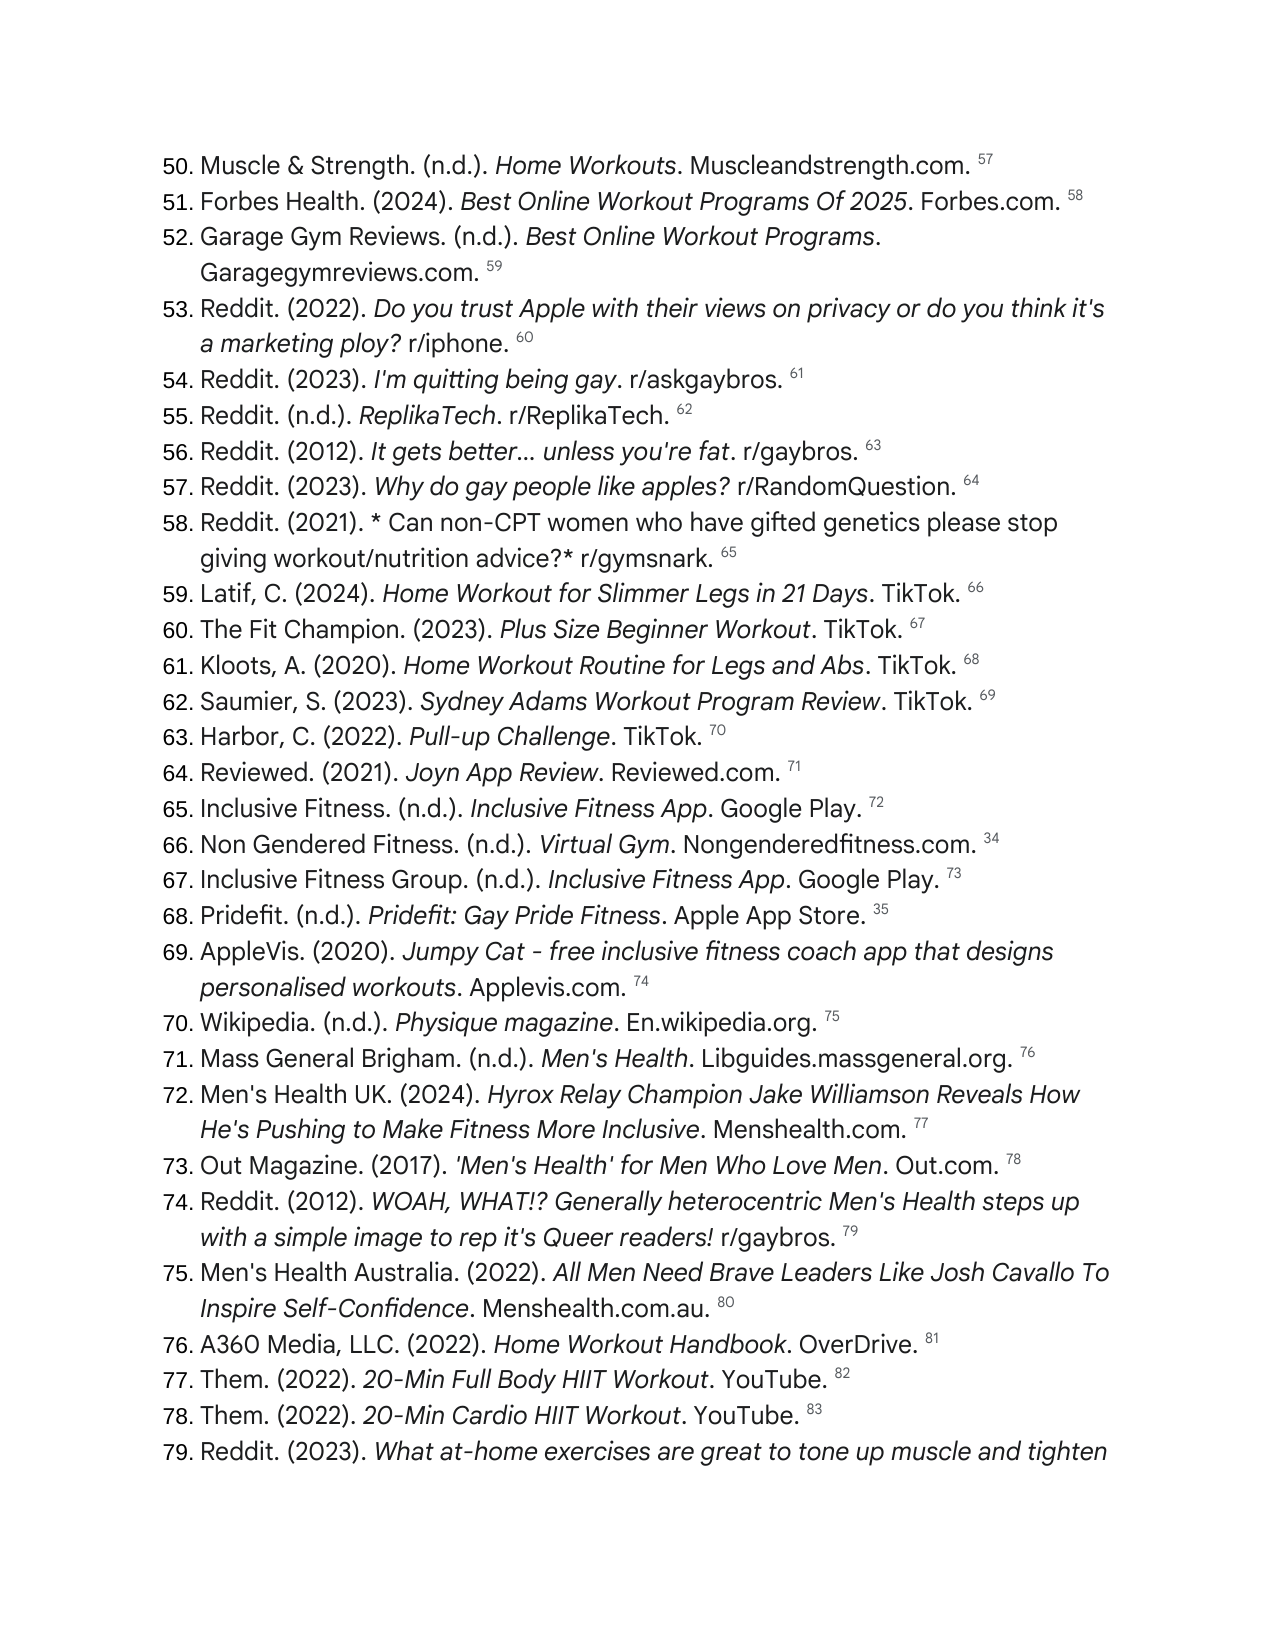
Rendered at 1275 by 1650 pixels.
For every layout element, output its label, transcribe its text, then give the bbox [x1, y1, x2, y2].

list Reddit. (n.d.). ReplikaTech. r/ReplikaTech. 62 [162, 400, 1125, 431]
list Reddit. (2023). Why do gay people like apples? r/RandomQuestion. 64 [162, 472, 1125, 503]
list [162, 1436, 1125, 1468]
list Forbes Health. (2024). Best Online Workout Programs Of 2025. Forbes.com. 58 [162, 186, 1125, 217]
list Inclusive Fitness Group. (n.d.). Inclusive Fitness App. Google Play. 73 [162, 864, 1125, 896]
list Reviewed. (2021). Joyn App Review. Reviewed.com. 71 [162, 757, 1125, 789]
list A360 Media, LLC. (2022). Home Workout Handbook. OverDrive. 81 [162, 1329, 1125, 1360]
list Reddit. (2012). It gets better... unless you're fat. r/gaybros. 63 [162, 436, 1125, 467]
list Them. (2022). 20-Min Full Body HIIT Workout. YouTube. 82 [162, 1365, 1125, 1396]
list Mass General Brigham. (n.d.). Men's Health. Libguides.massgeneral.org. 76 [162, 1043, 1125, 1074]
list Kloots, A. (2020). Home Workout Routine for Legs and Abs. TikTok. 68 [162, 650, 1125, 682]
list Pridefit. (n.d.). Pridefit: Gay Pride Fitness. Apple App Store. 35 [162, 900, 1125, 932]
list Men's Health Australia. (2022). All Men Need Brave Leaders Like Josh Cavallo To Inspire Self-Confidence. Menshealth.com.au. 80 [162, 1258, 1125, 1325]
list Men's Health UK. (2024). Hyrox Relay Champion Jake Williamson Reveals How He's Pushing to Make Fitness More Inclusive. Menshealth.com. 77 [162, 1079, 1125, 1146]
list Reddit. (2023). I'm quitting being gay. r/askgaybros. 61 [162, 364, 1125, 396]
list Non Gendered Fitness. (n.d.). Virtual Gym. Nongenderedfitness.com. 34 [162, 829, 1125, 860]
list The Fit Champion. (2023). Plus Size Beginner Workout. TikTok. 67 [162, 614, 1125, 646]
list Reddit. (2021). * Can non-CPT women who have gifted genetics please stop giving workout/nutrition advice?* r/gymsnark. 65 [162, 507, 1125, 574]
list Garage Gym Reviews. (n.d.). Best Online Workout Programs. Garagegymreviews.com. 59 [162, 221, 1125, 288]
list Saumier, S. (2023). Sydney Adams Workout Program Review. TikTok. 69 [162, 686, 1125, 717]
list Latif, C. (2024). Home Workout for Slimmer Legs in 21 Days. TikTok. 66 [162, 579, 1125, 610]
list Harbor, C. (2022). Pull-up Challenge. TikTok. 70 [162, 722, 1125, 753]
list Out Magazine. (2017). 'Men's Health' for Men Who Love Men. Out.com. 78 [162, 1150, 1125, 1182]
list Wikipedia. (n.d.). Physique magazine. En.wikipedia.org. 75 [162, 1007, 1125, 1039]
list Inclusive Fitness. (n.d.). Inclusive Fitness App. Google Play. 72 [162, 793, 1125, 824]
list Reddit. (2012). WOAH, WHAT!? Generally heterocentric Men's Health steps up with a simple image to rep it's Queer readers! r/gaybros. 79 [162, 1186, 1125, 1253]
list Reddit. (2022). Do you trust Apple with their views on privacy or do you think it's a marketing ploy? r/iphone. 60 [162, 293, 1125, 360]
list Muscle & Strength. (n.d.). Home Workouts. Muscleandstrength.com. 57 [162, 150, 1125, 181]
list AppleVis. (2020). Jumpy Cat - free inclusive fitness coach app that designs personalised workouts. Applevis.com. 74 [162, 936, 1125, 1003]
list Them. (2022). 20-Min Cardio HIIT Workout. YouTube. 83 [162, 1401, 1125, 1432]
